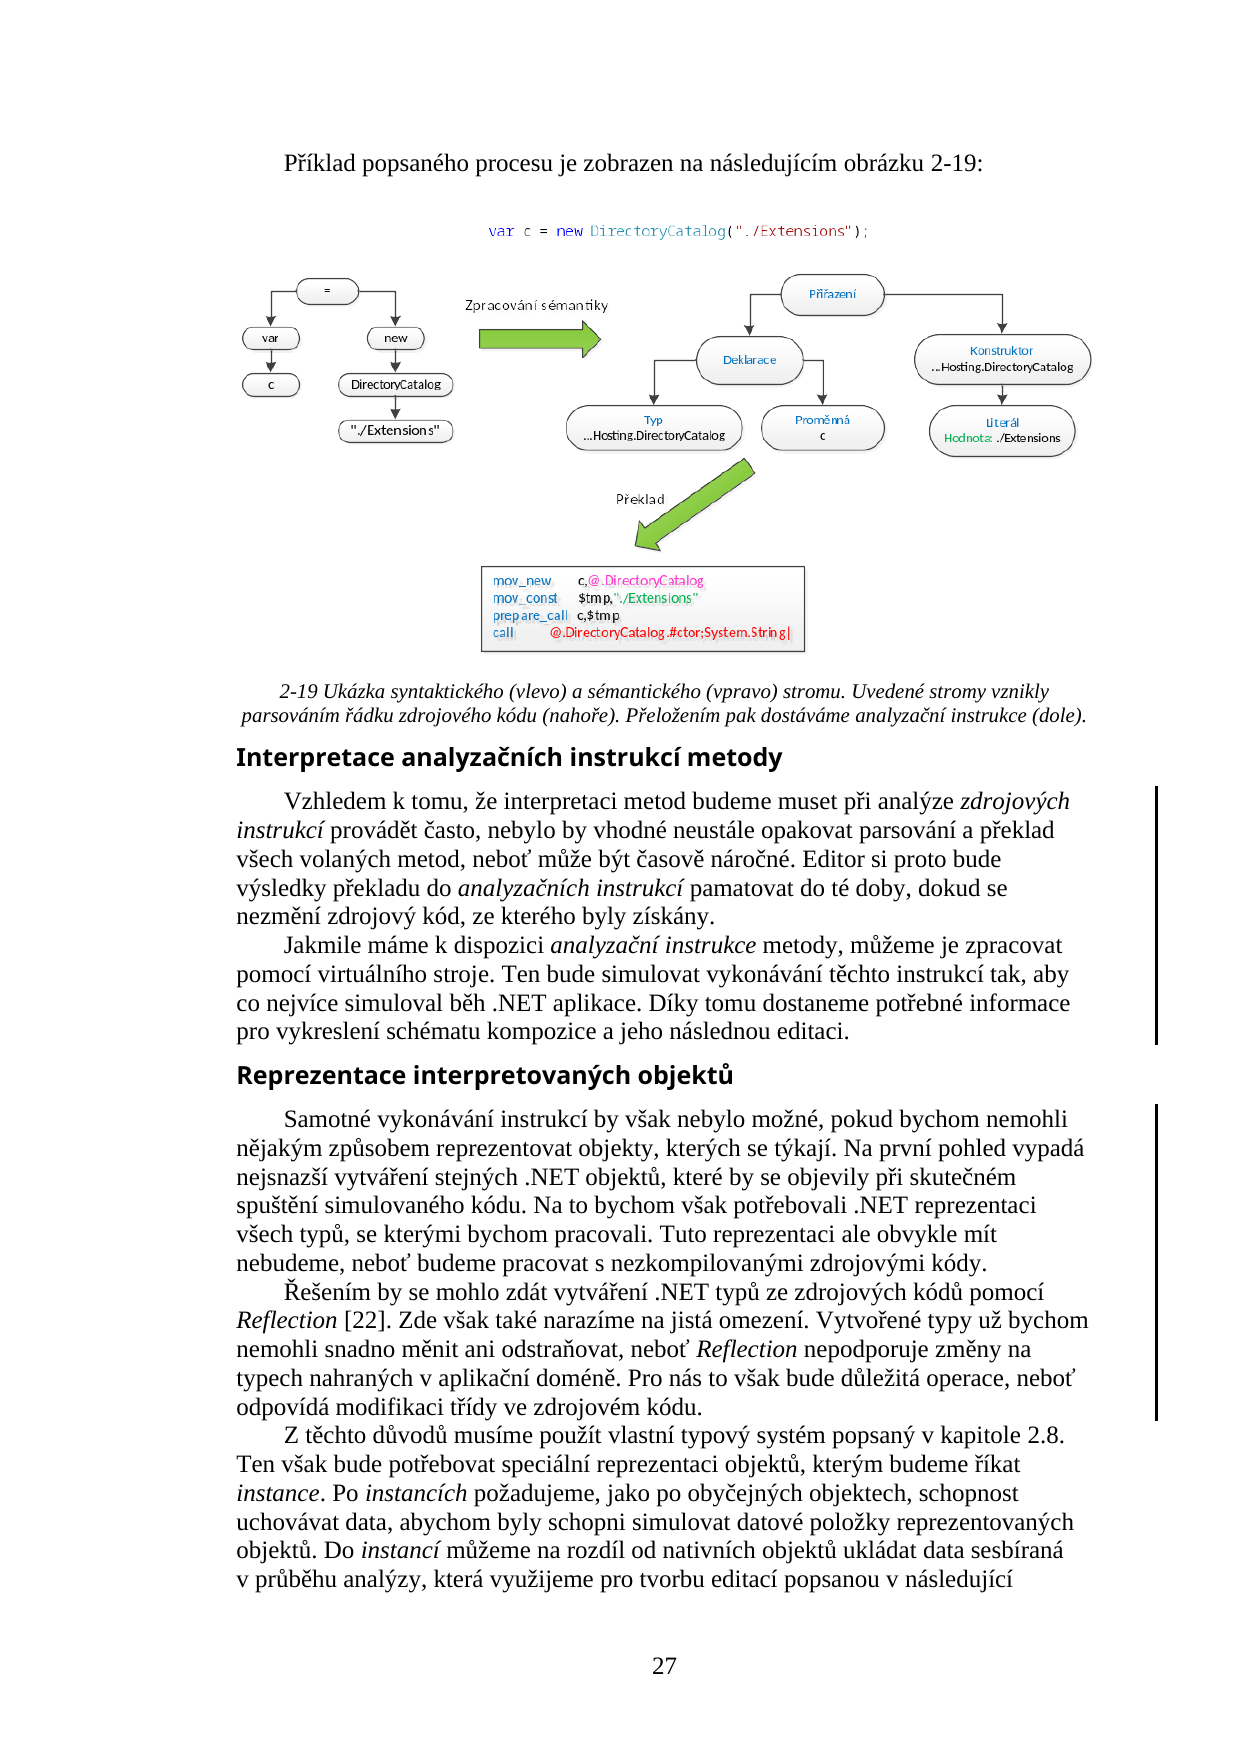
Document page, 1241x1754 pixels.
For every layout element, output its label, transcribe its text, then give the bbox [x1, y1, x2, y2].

text Vzhledem k tomu, že interpretaci metod budeme muset při analýze zdrojových instrukcí provádět často, nebylo by vhodné neustále opakovat parsování a překlad všech volaných metod, neboť může být časově náročné. Editor si proto bude výsledky překladu do analyzačních instrukcí pamatovat do té doby, dokud se nezmění zdrojový kód, ze kterého byly získány. [236, 786, 1155, 930]
text Samotné vykonávání instrukcí by však nebylo možné, pokud bychom nemohli nějakým způsobem reprezentovat objekty, kterých se týkají. Na první pohled vypadá nejsnazší vytváření stejných .NET objektů, které by se objevily při skutečném spuštění simulovaného kódu. Na to bychom však potřebovali .NET reprezentaci všech typů, se kterými bychom pracovali. Tuto reprezentaci ale obvykle mít nebudeme, neboť budeme pracovat s nezkompilovanými zdrojovými kódy. [236, 1104, 1155, 1277]
text Interpretace analyzačních instrukcí metody [236, 740, 1092, 774]
text Jakmile máme k dispozici analyzační instrukce metody, můžeme je zpracovat pomocí virtuálního stroje. Ten bude simulovat vykonávání těchto instrukcí tak, aby co nejvíce simuloval běh .NET aplikace. Díky tomu dostaneme potřebné informace pro vykreslení schématu kompozice a jeho následnou editaci. [236, 930, 1092, 1045]
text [236, 1421, 1092, 1593]
text Řešením by se mohlo zdát vytváření .NET typů ze zdrojových kódů pomocí Reflection [22]. Zde však také narazíme na jistá omezení. Vytvořené typy už bychom nemohli snadno měnit ani odstraňovat, neboť Reflection nepodporuje změny na typech nahraných v aplikační doméně. Pro nás to však bude důležitá operace, neboť odpovídá modifikaci třídy ve zdrojovém kódu. [236, 1277, 1092, 1421]
text Reprezentace interpretovaných objektů [236, 1058, 1092, 1092]
